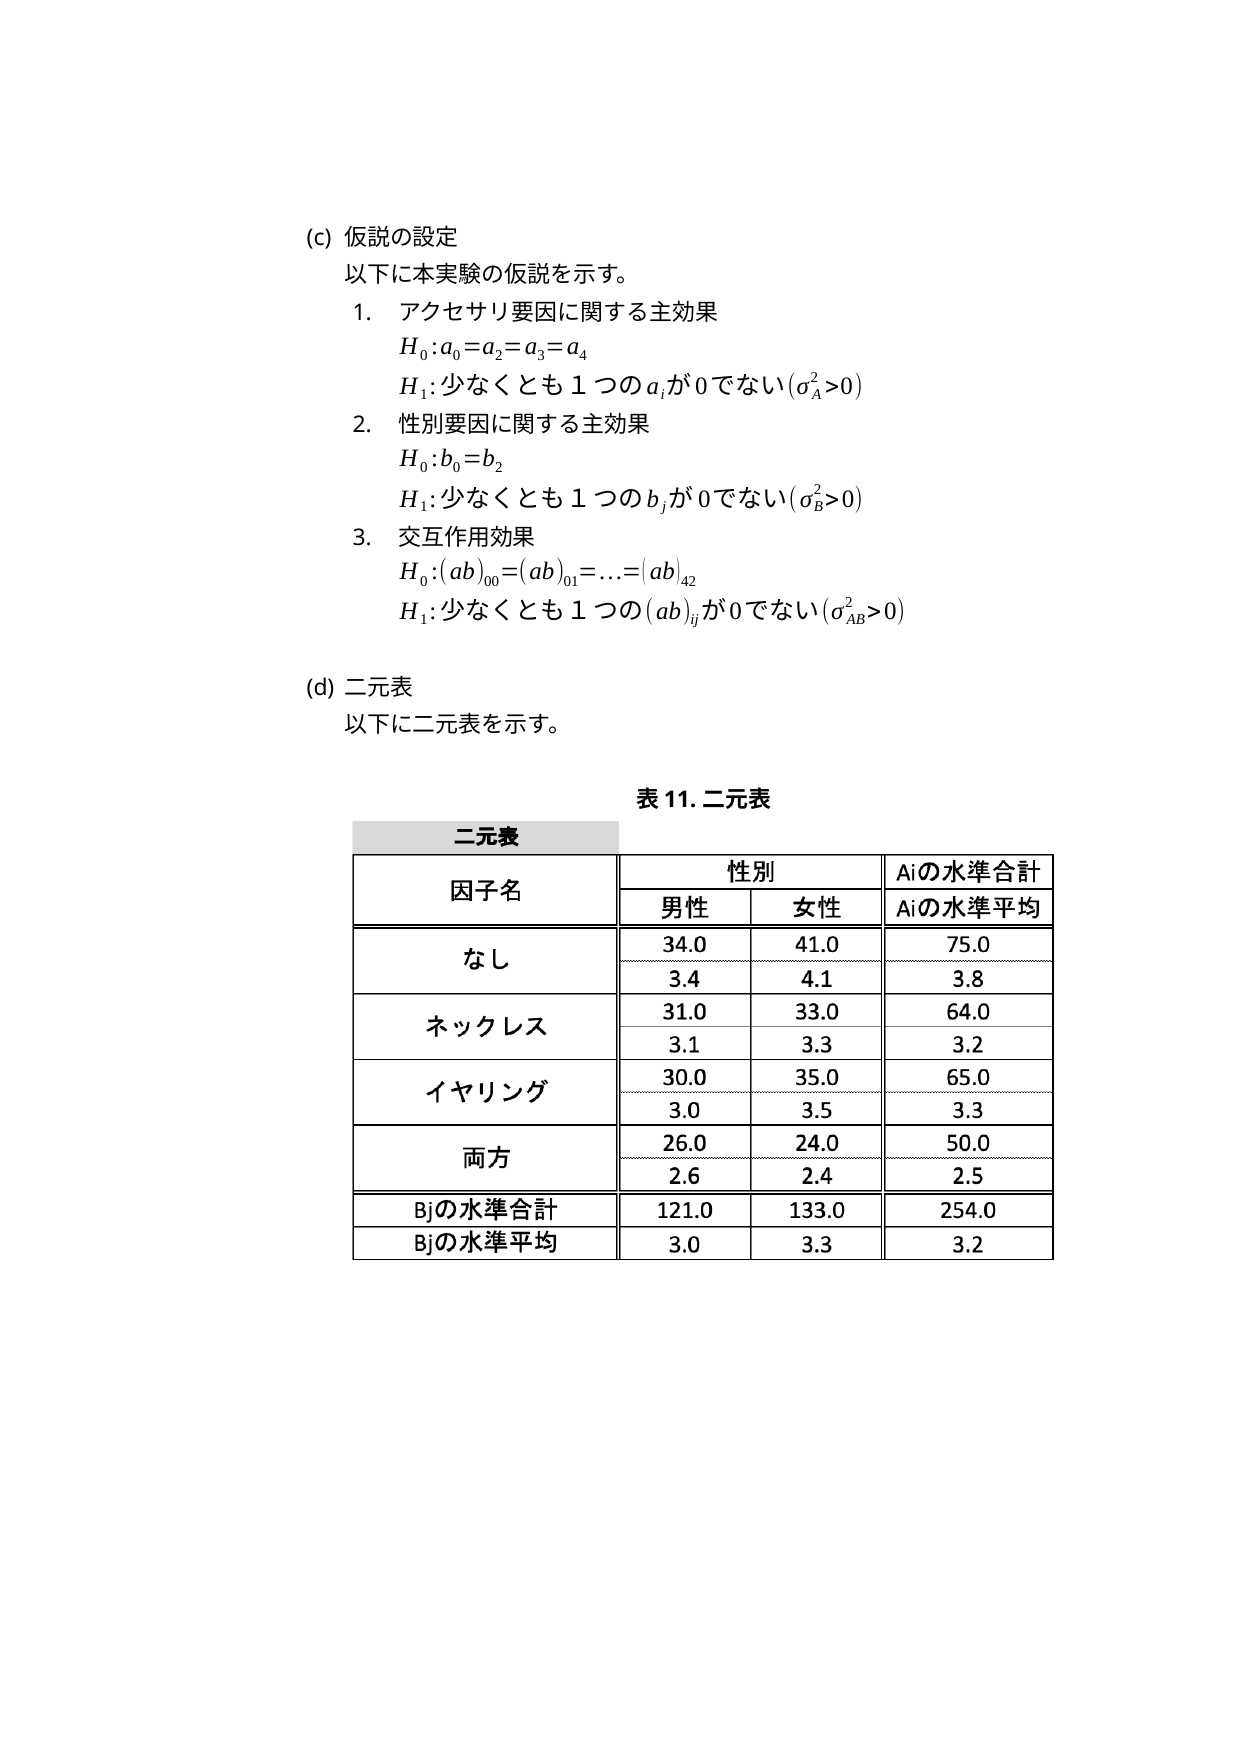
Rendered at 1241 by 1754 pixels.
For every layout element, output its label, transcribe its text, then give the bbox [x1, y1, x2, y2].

text 表11. 二元表 [344, 779, 1063, 817]
list 交互作用効果 [352, 517, 1063, 554]
text 以下に本実験の仮説を示す。 [344, 254, 1063, 292]
list 性別要因に関する主効果 [352, 404, 1063, 442]
picture [349, 816, 1058, 1263]
list アクセサリ要因に関する主効果 [352, 292, 1063, 329]
text 以下に二元表を示す。 [344, 704, 1063, 742]
list 仮説の設定 [306, 217, 1063, 254]
list 二元表 [306, 667, 1063, 704]
